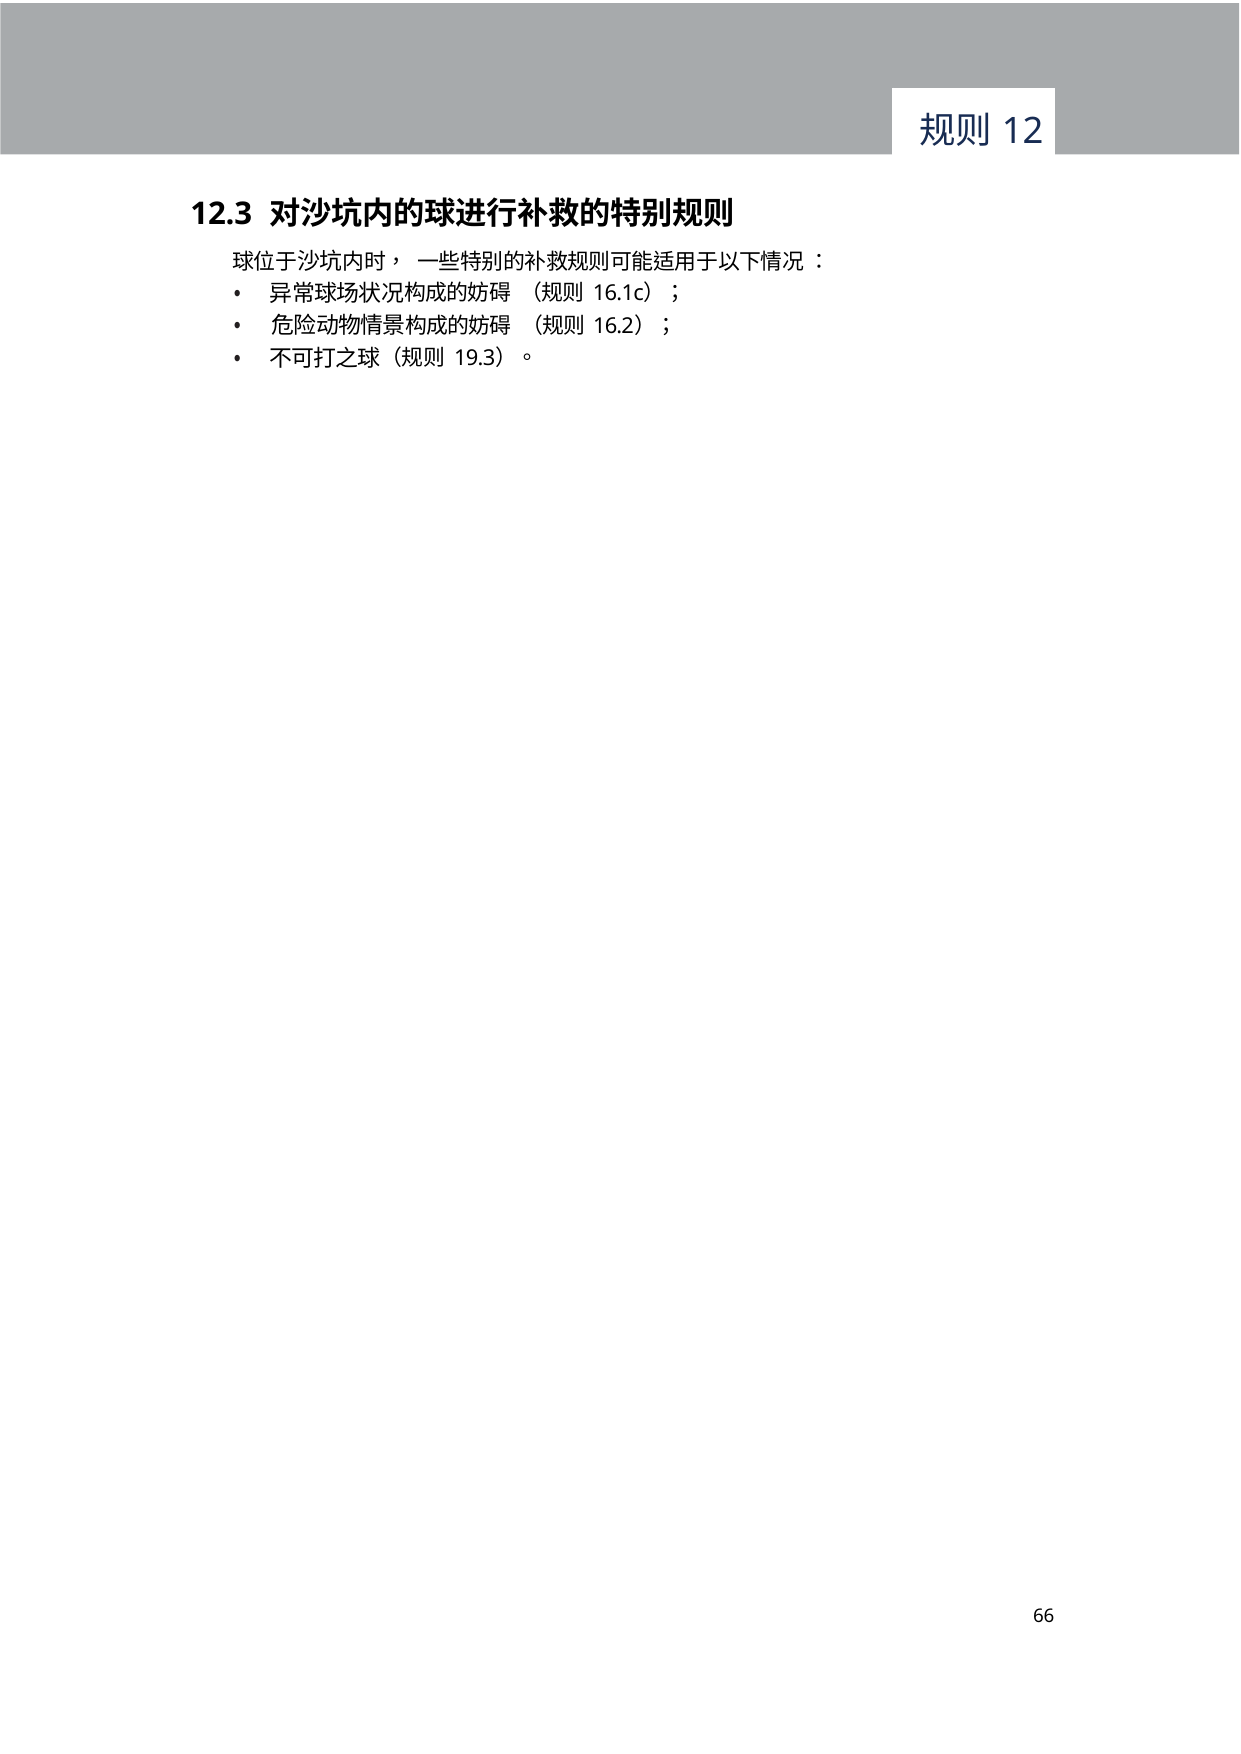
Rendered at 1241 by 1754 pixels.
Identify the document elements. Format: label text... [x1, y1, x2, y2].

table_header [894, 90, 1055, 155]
text • 不可打之球（规则 19.3）。 [234, 343, 1240, 375]
text • 危险动物情景构成的妨碍 （规则 16.2）； [234, 311, 1240, 343]
text • 异常球场状况构成的妨碍 （规则 16.1c）； [234, 278, 1240, 310]
text 12.3 对沙坑内的球进行补救的特别规则 [190, 195, 1240, 232]
text 球位于沙坑内时， 一些特别的补救规则可能适用于以下情况 ： [232, 249, 1240, 275]
